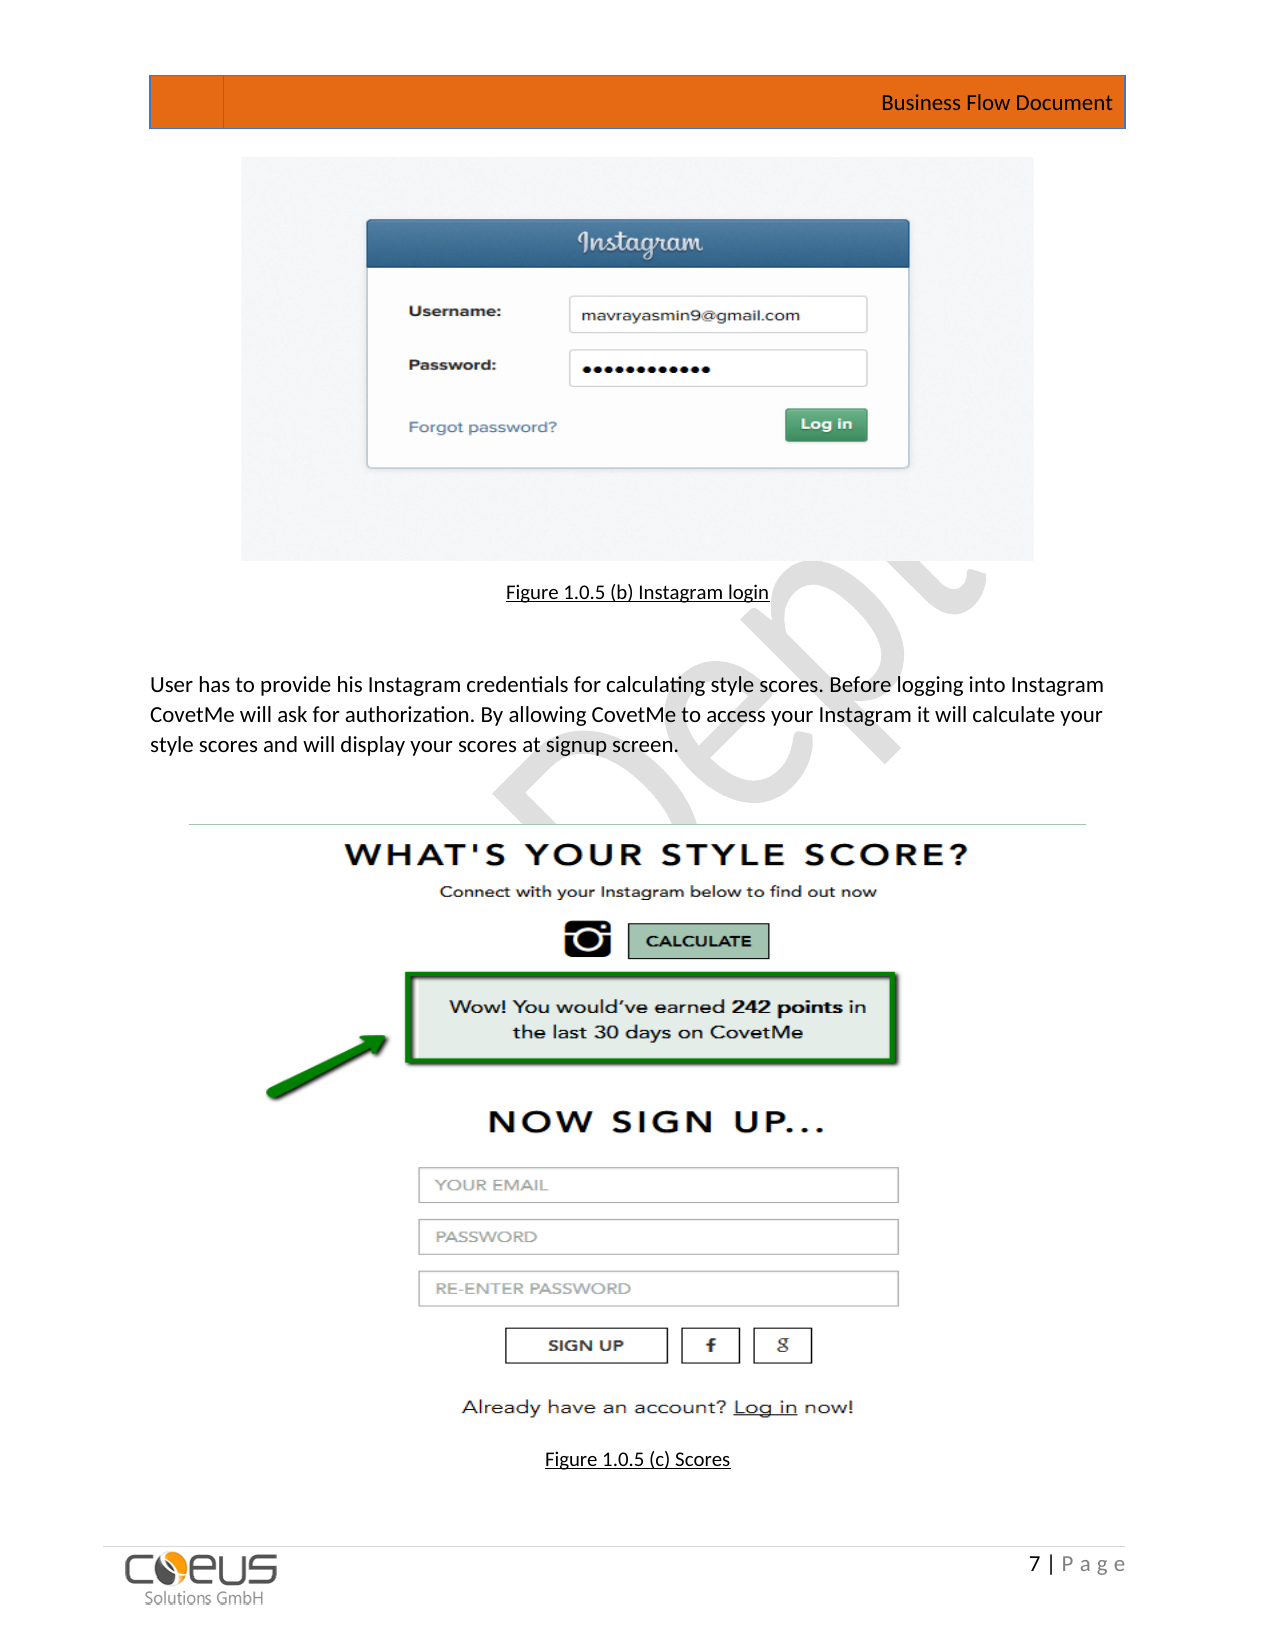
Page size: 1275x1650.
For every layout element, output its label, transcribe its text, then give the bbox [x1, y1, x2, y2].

picture [106, 1551, 304, 1605]
text Figure 1.0.5 (c) Scores [150, 1446, 1125, 1472]
text Figure 1.0.5 (b) Instagram login [150, 579, 1125, 604]
picture [189, 824, 1086, 1428]
picture [241, 157, 1034, 561]
text User has to provide his Instagram credentials for calculating style scores. Before logging into Instagram CovetMe will ask for authorization. By allowing CovetMe to access your Instagram it will calculate your style scores and will display your scores at signup screen. [150, 670, 1125, 758]
